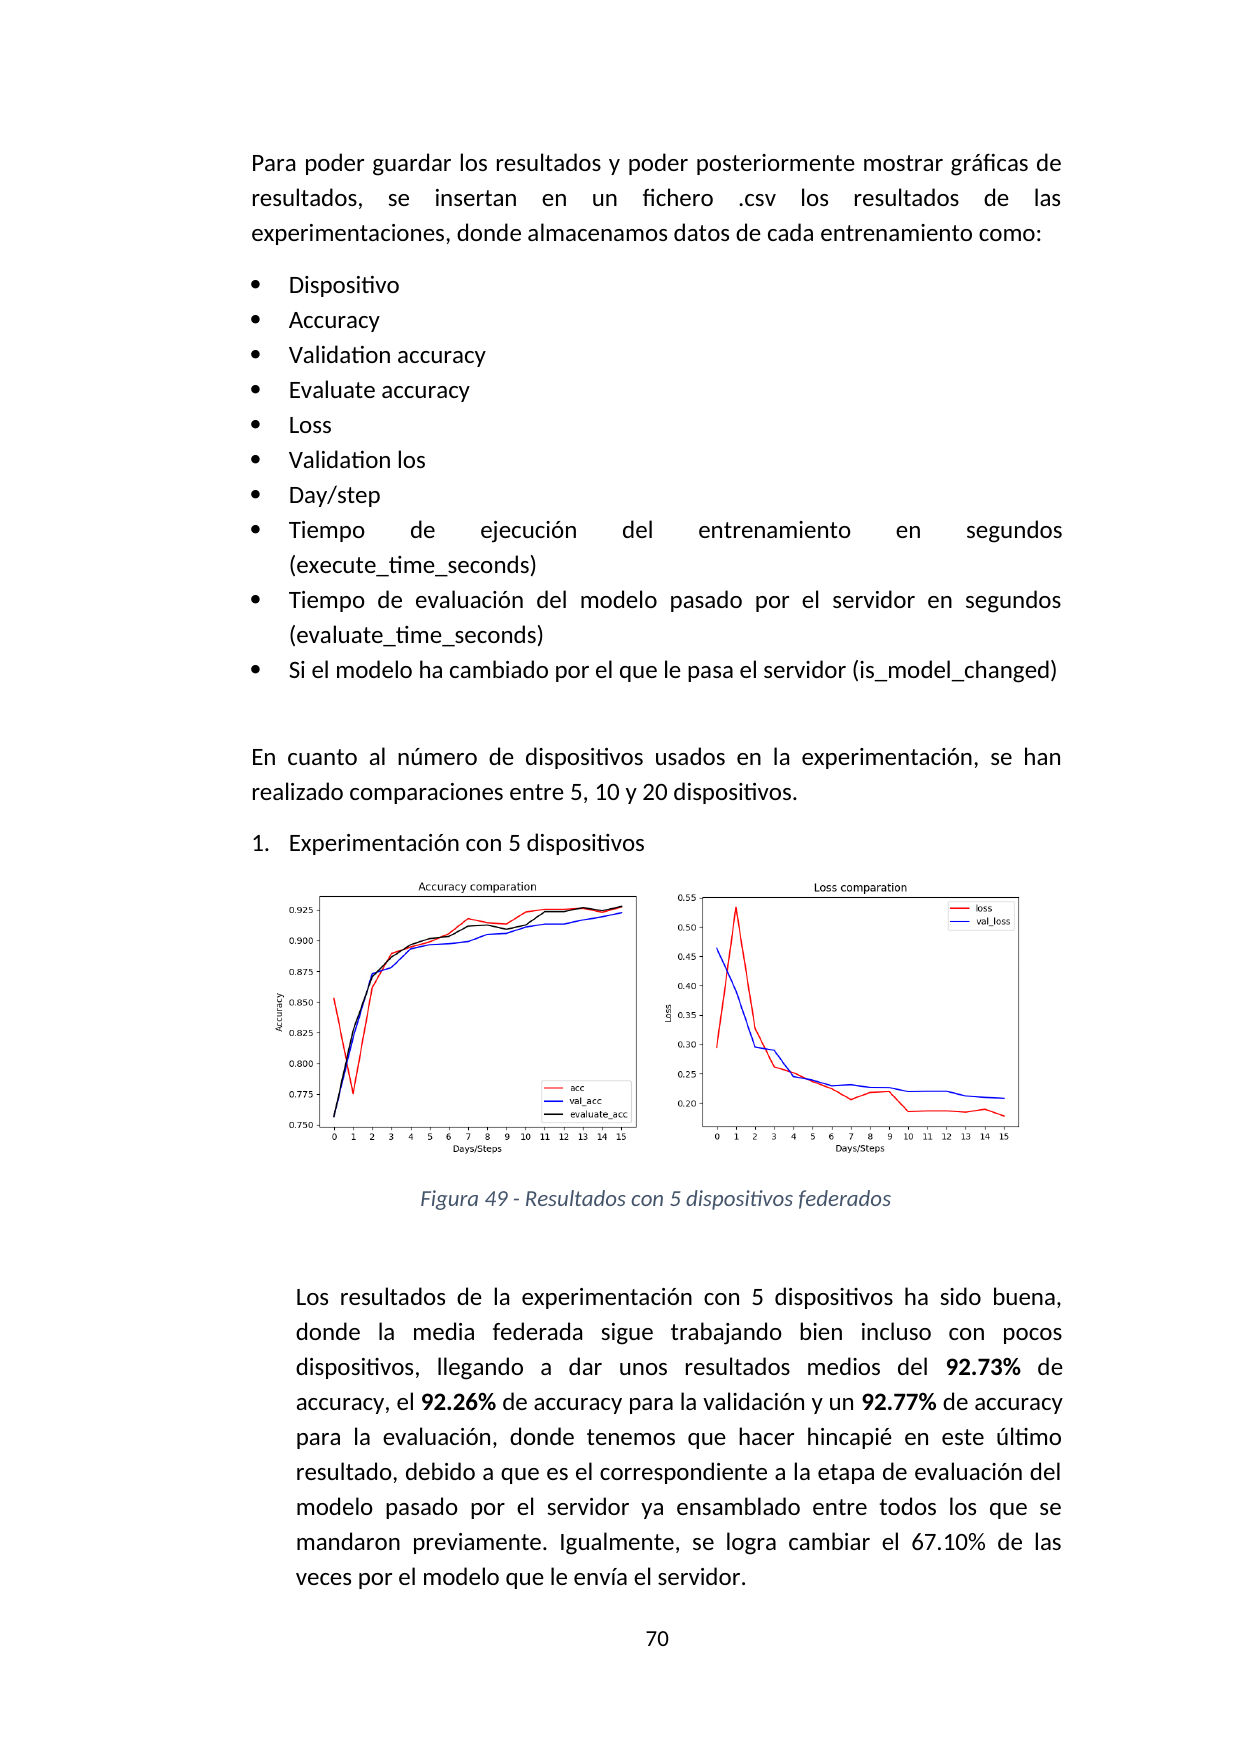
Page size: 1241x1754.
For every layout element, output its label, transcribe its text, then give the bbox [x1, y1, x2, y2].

list Evaluate accuracy [251, 374, 1063, 405]
text Para poder guardar los resultados y poder posteriormente mostrar gráficas de resultados, se insertan en un fichero .csv los resultados de las experimentaciones, donde almacenamos datos de cada entrenamiento como: [251, 148, 1063, 248]
list Validation los [251, 444, 1063, 475]
list Si el modelo ha cambiado por el que le pasa el servidor (is_model_changed) [251, 654, 1063, 685]
list Experimentación con 5 dispositivos [251, 828, 1063, 858]
list Loss [251, 409, 1063, 440]
list Validation accuracy [251, 339, 1063, 370]
text Los resultados de la experimentación con 5 dispositivos ha sido buena, donde la media federada sigue trabajando bien incluso con pocos dispositivos, llegando a dar unos resultados medios del 92.73% de accuracy, el 92.26% de accuracy para la validación y un 92.77% de accuracy para la evaluación, donde tenemos que hacer hincapié en este último resultado, debido a que es el correspondiente a la etapa de evaluación del modelo pasado por el servidor ya ensamblado entre todos los que se mandaron previamente. Igualmente, se logra cambiar el 67.10% de las veces por el modelo que le envía el servidor. [296, 1281, 1063, 1592]
list Accuracy [251, 304, 1063, 335]
list Tiempo de ejecución del entrenamiento en segundos (execute_time_seconds) [251, 514, 1063, 580]
list Tiempo de evaluación del modelo pasado por el servidor en segundos (evaluate_time_seconds) [251, 584, 1063, 650]
text En cuanto al número de dispositivos usados en la experimentación, se han realizado comparaciones entre 5, 10 y 20 dispositivos. [251, 741, 1063, 806]
list Dispositivo [251, 269, 1063, 300]
picture [267, 871, 645, 1162]
picture [653, 875, 1043, 1161]
list Day/step [251, 479, 1063, 510]
